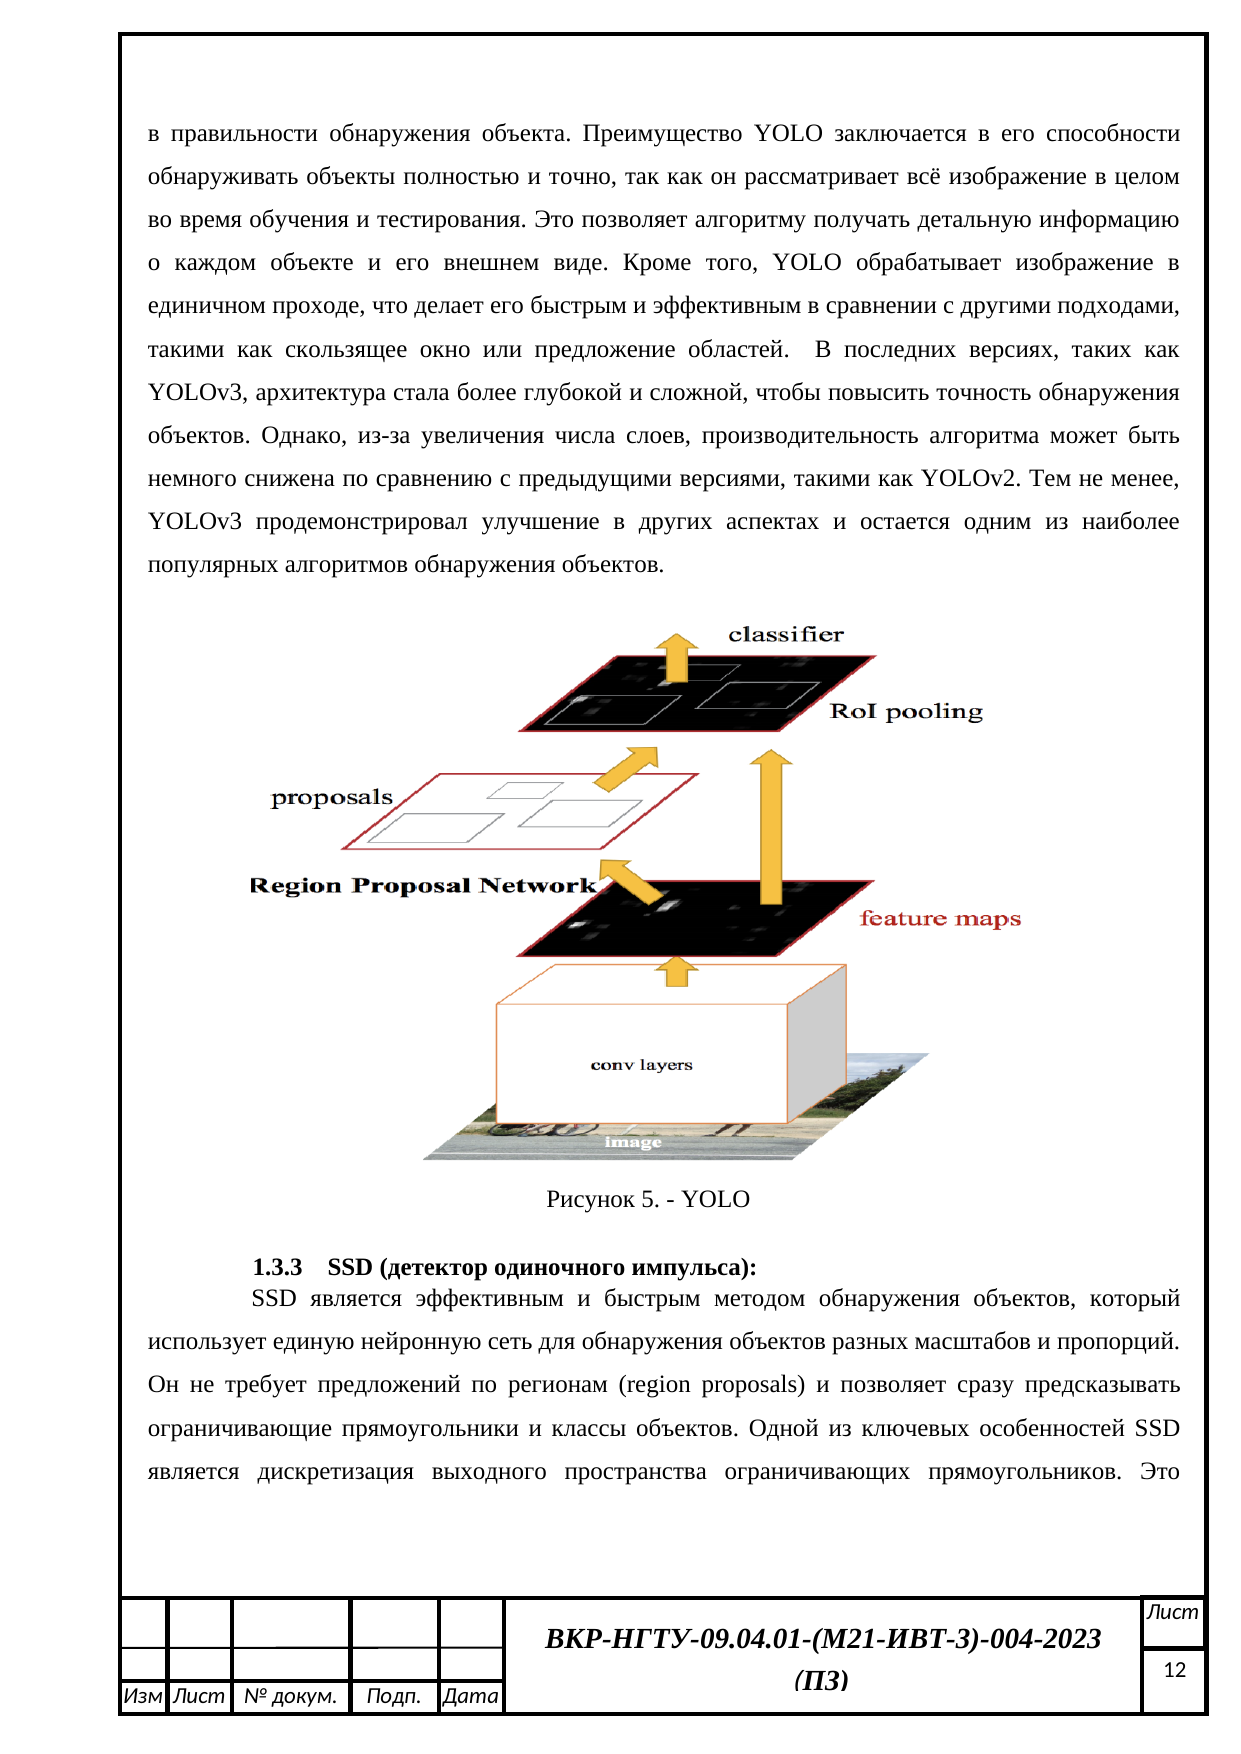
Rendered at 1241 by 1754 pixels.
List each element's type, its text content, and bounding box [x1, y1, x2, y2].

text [148, 1283, 1181, 1484]
picture [251, 592, 1060, 1170]
text Рисунок 5. - YOLO [148, 1184, 1181, 1213]
subtitle SSD (детектор одиночного импульса): [252, 1252, 1152, 1281]
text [148, 118, 1181, 578]
